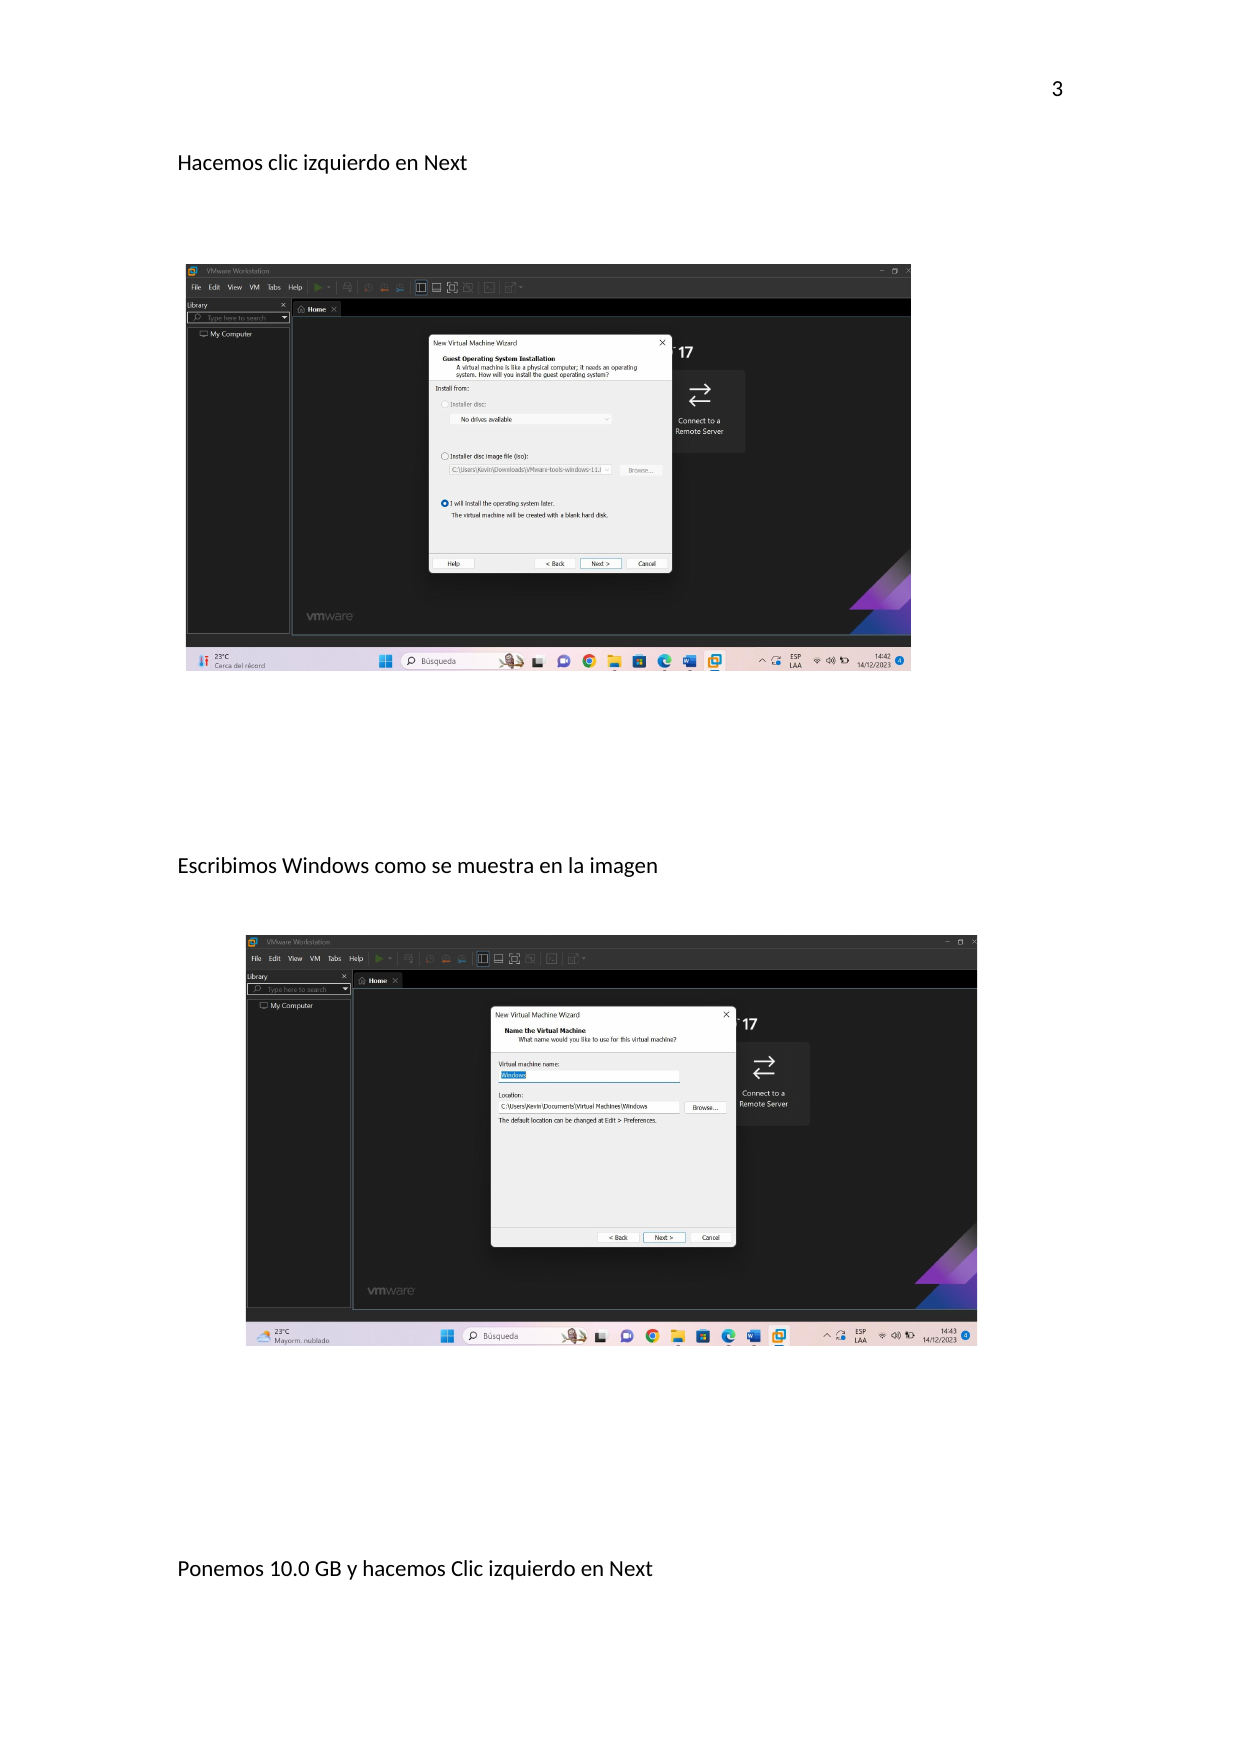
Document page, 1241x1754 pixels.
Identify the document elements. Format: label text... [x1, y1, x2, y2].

text Ponemos 10.0 GB y hacemos Clic izquierdo en Next [177, 1554, 1063, 1582]
text Escribimos Windows como se muestra en la imagen [177, 851, 1063, 879]
text Hacemos clic izquierdo en Next [177, 148, 1063, 176]
